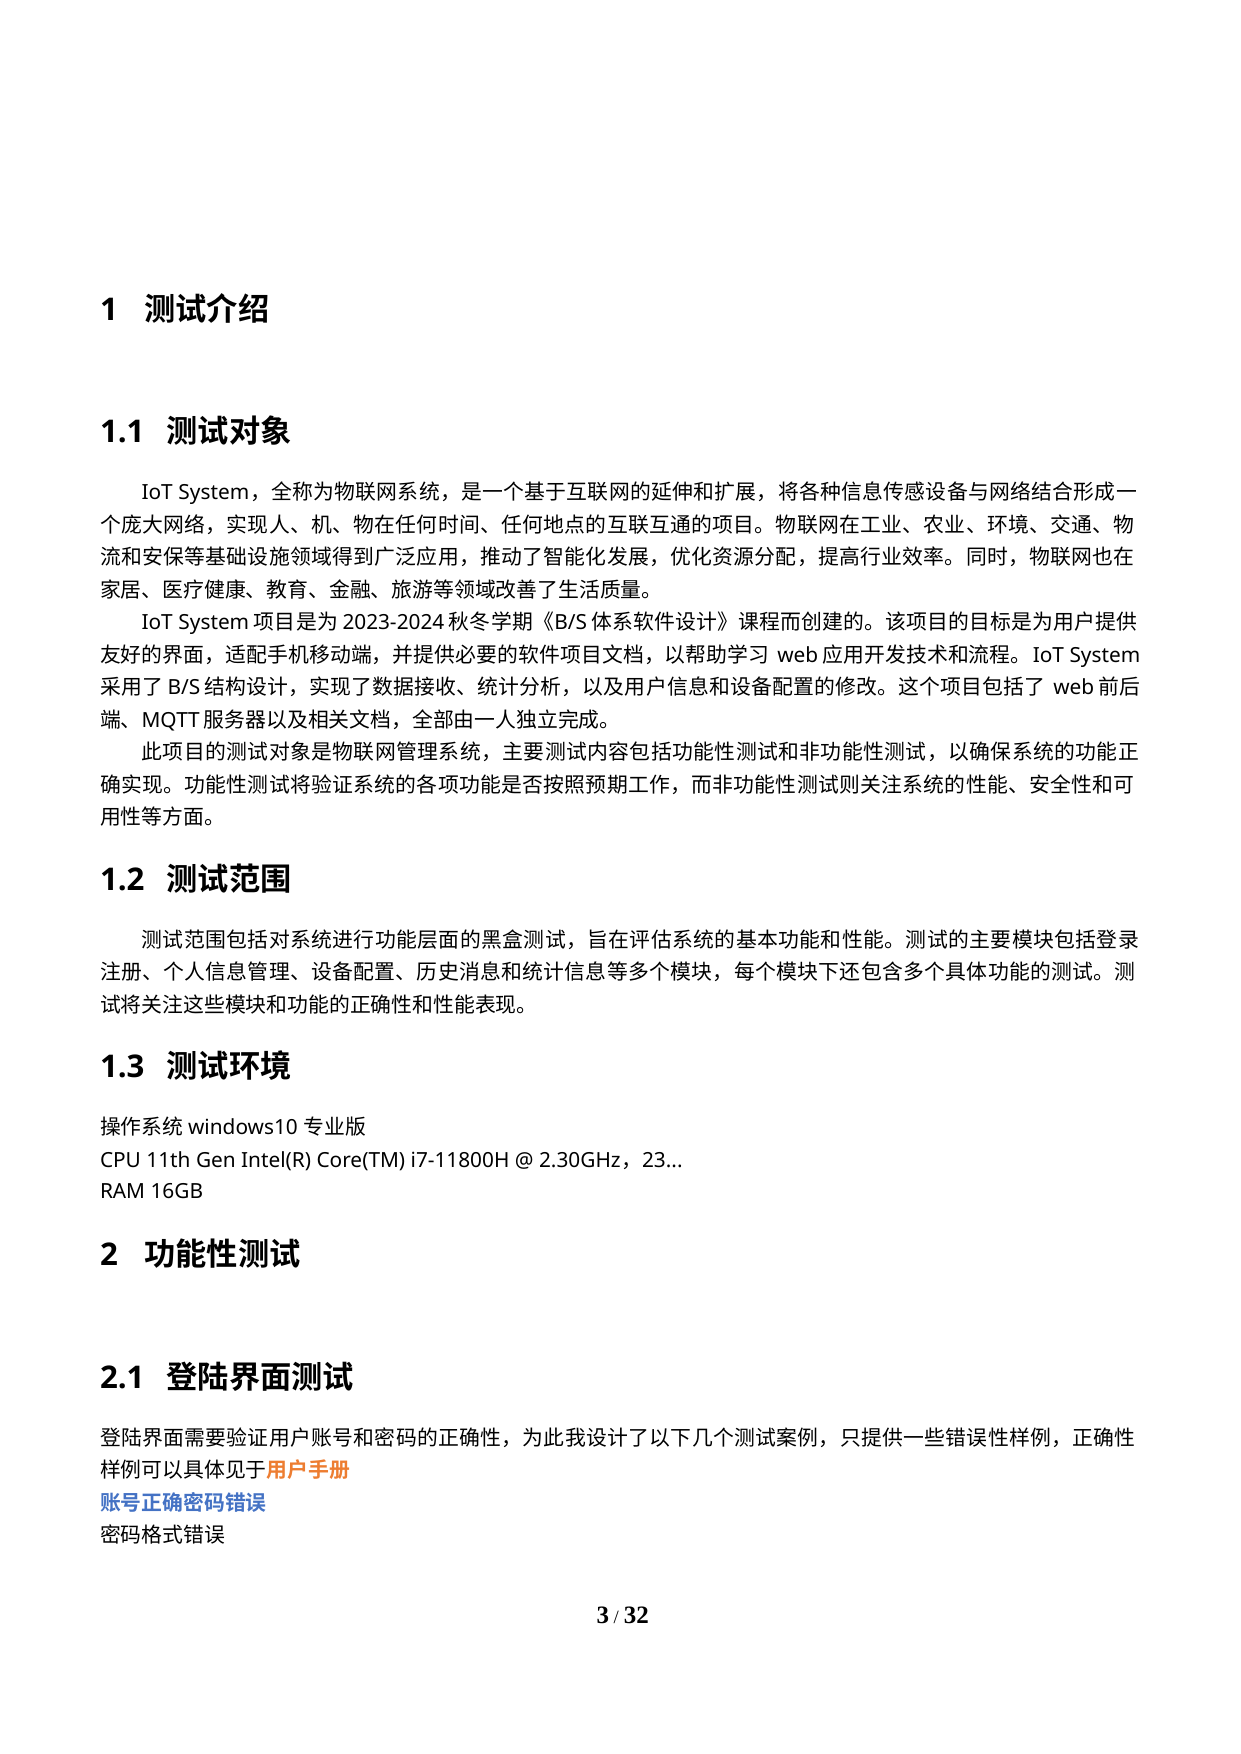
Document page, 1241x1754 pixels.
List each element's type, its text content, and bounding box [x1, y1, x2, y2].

subtitle 测试介绍 [100, 274, 1140, 339]
text 此项目的测试对象是物联网管理系统，主要测试内容包括功能性测试和非功能性测试，以确保系统的功能正确实现。功能性测试将验证系统的各项功能是否按照预期工作，而非功能性测试则关注系统的性能、安全性和可用性等方面。 [100, 734, 1140, 832]
text 操作系统 windows10 专业版 [100, 1109, 1140, 1142]
text 账号正确密码错误 [100, 1485, 1140, 1517]
subtitle 登陆界面测试 [100, 1342, 1140, 1407]
text RAM 16GB [100, 1174, 1140, 1207]
text IoT System项目是为2023-2024秋冬学期《B/S体系软件设计》课程而创建的。该项目的目标是为用户提供友好的界面，适配手机移动端，并提供必要的软件项目文档，以帮助学习web应用开发技术和流程。IoT System采用了B/S结构设计，实现了数据接收、统计分析，以及用户信息和设备配置的修改。这个项目包括了web前后端、MQTT服务器以及相关文档，全部由一人独立完成。 [100, 604, 1140, 734]
subtitle 测试对象 [100, 397, 1140, 462]
subtitle 测试环境 [100, 1032, 1140, 1097]
subtitle 测试范围 [100, 844, 1140, 909]
text CPU 11th Gen Intel(R) Core(TM) i7-11800H @ 2.30GHz，23... [100, 1142, 1140, 1174]
subtitle 功能性测试 [100, 1219, 1140, 1284]
text 测试范围包括对系统进行功能层面的黑盒测试，旨在评估系统的基本功能和性能。测试的主要模块包括登录注册、个人信息管理、设备配置、历史消息和统计信息等多个模块，每个模块下还包含多个具体功能的测试。测试将关注这些模块和功能的正确性和性能表现。 [100, 922, 1140, 1019]
text 登陆界面需要验证用户账号和密码的正确性，为此我设计了以下几个测试案例，只提供一些错误性样例，正确性样例可以具体见于用户手册 [100, 1420, 1140, 1485]
text IoT System，全称为物联网系统，是一个基于互联网的延伸和扩展，将各种信息传感设备与网络结合形成一个庞大网络，实现人、机、物在任何时间、任何地点的互联互通的项目。物联网在工业、农业、环境、交通、物流和安保等基础设施领域得到广泛应用，推动了智能化发展，优化资源分配，提高行业效率。同时，物联网也在家居、医疗健康、教育、金融、旅游等领域改善了生活质量。 [100, 474, 1140, 604]
text 密码格式错误 [100, 1517, 1140, 1550]
